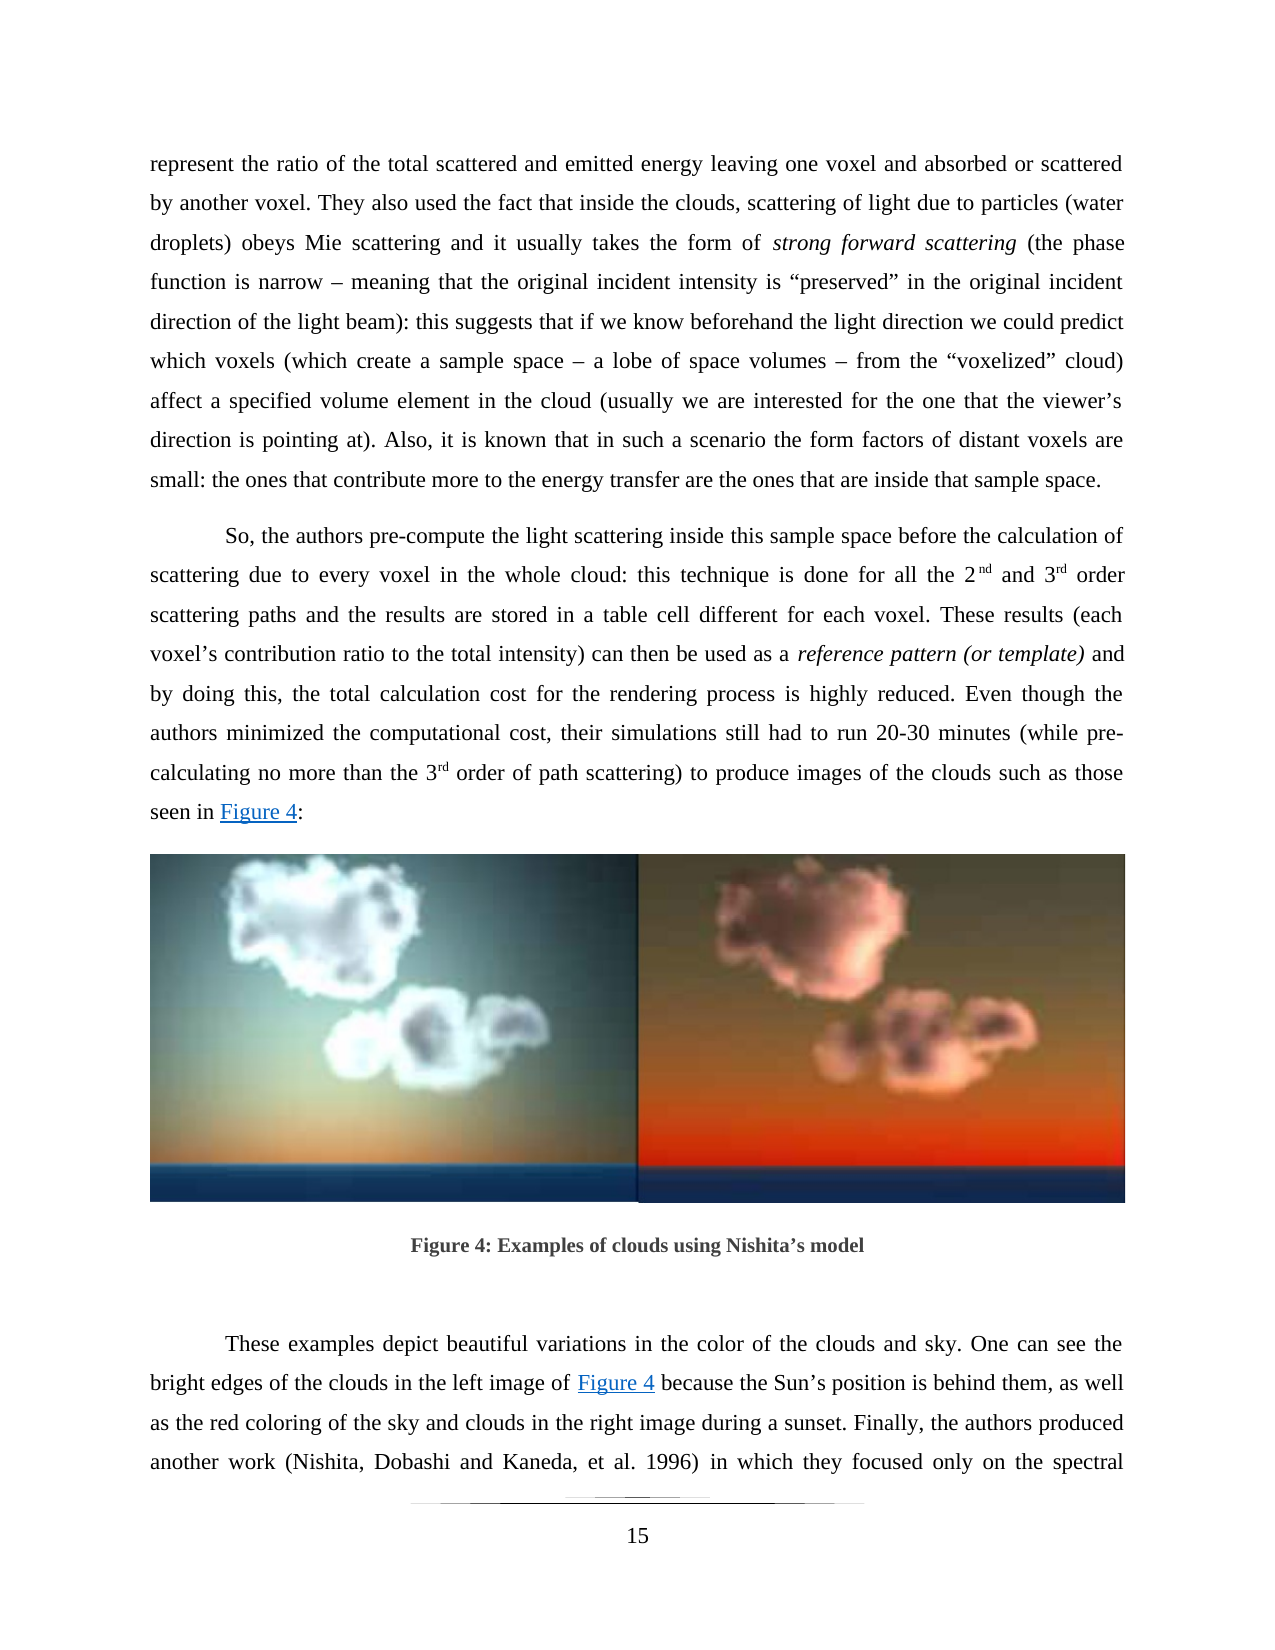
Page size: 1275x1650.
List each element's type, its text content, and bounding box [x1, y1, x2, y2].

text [150, 150, 1125, 492]
text So, the authors pre-compute the light scattering inside this sample space before the calculation of scattering due to every voxel in the whole cloud: this technique is done for all the 2nd and 3rd order scattering paths and the results are stored in a table cell different for each voxel. These results (each voxel’s contribution ratio to the total intensity) can then be used as a reference pattern (or template) and by doing this, the total calculation cost for the rendering process is highly reduced. Even though the authors minimized the computational cost, their simulations still had to run 20-30 minutes (while pre-calculating no more than the 3rd order of path scattering) to produce images of the clouds such as those seen in Figure 4: [150, 522, 1125, 825]
picture [150, 854, 1125, 1203]
text Figure 4: Examples of clouds using Nishita’s model [150, 1233, 1125, 1257]
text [150, 1329, 1125, 1474]
